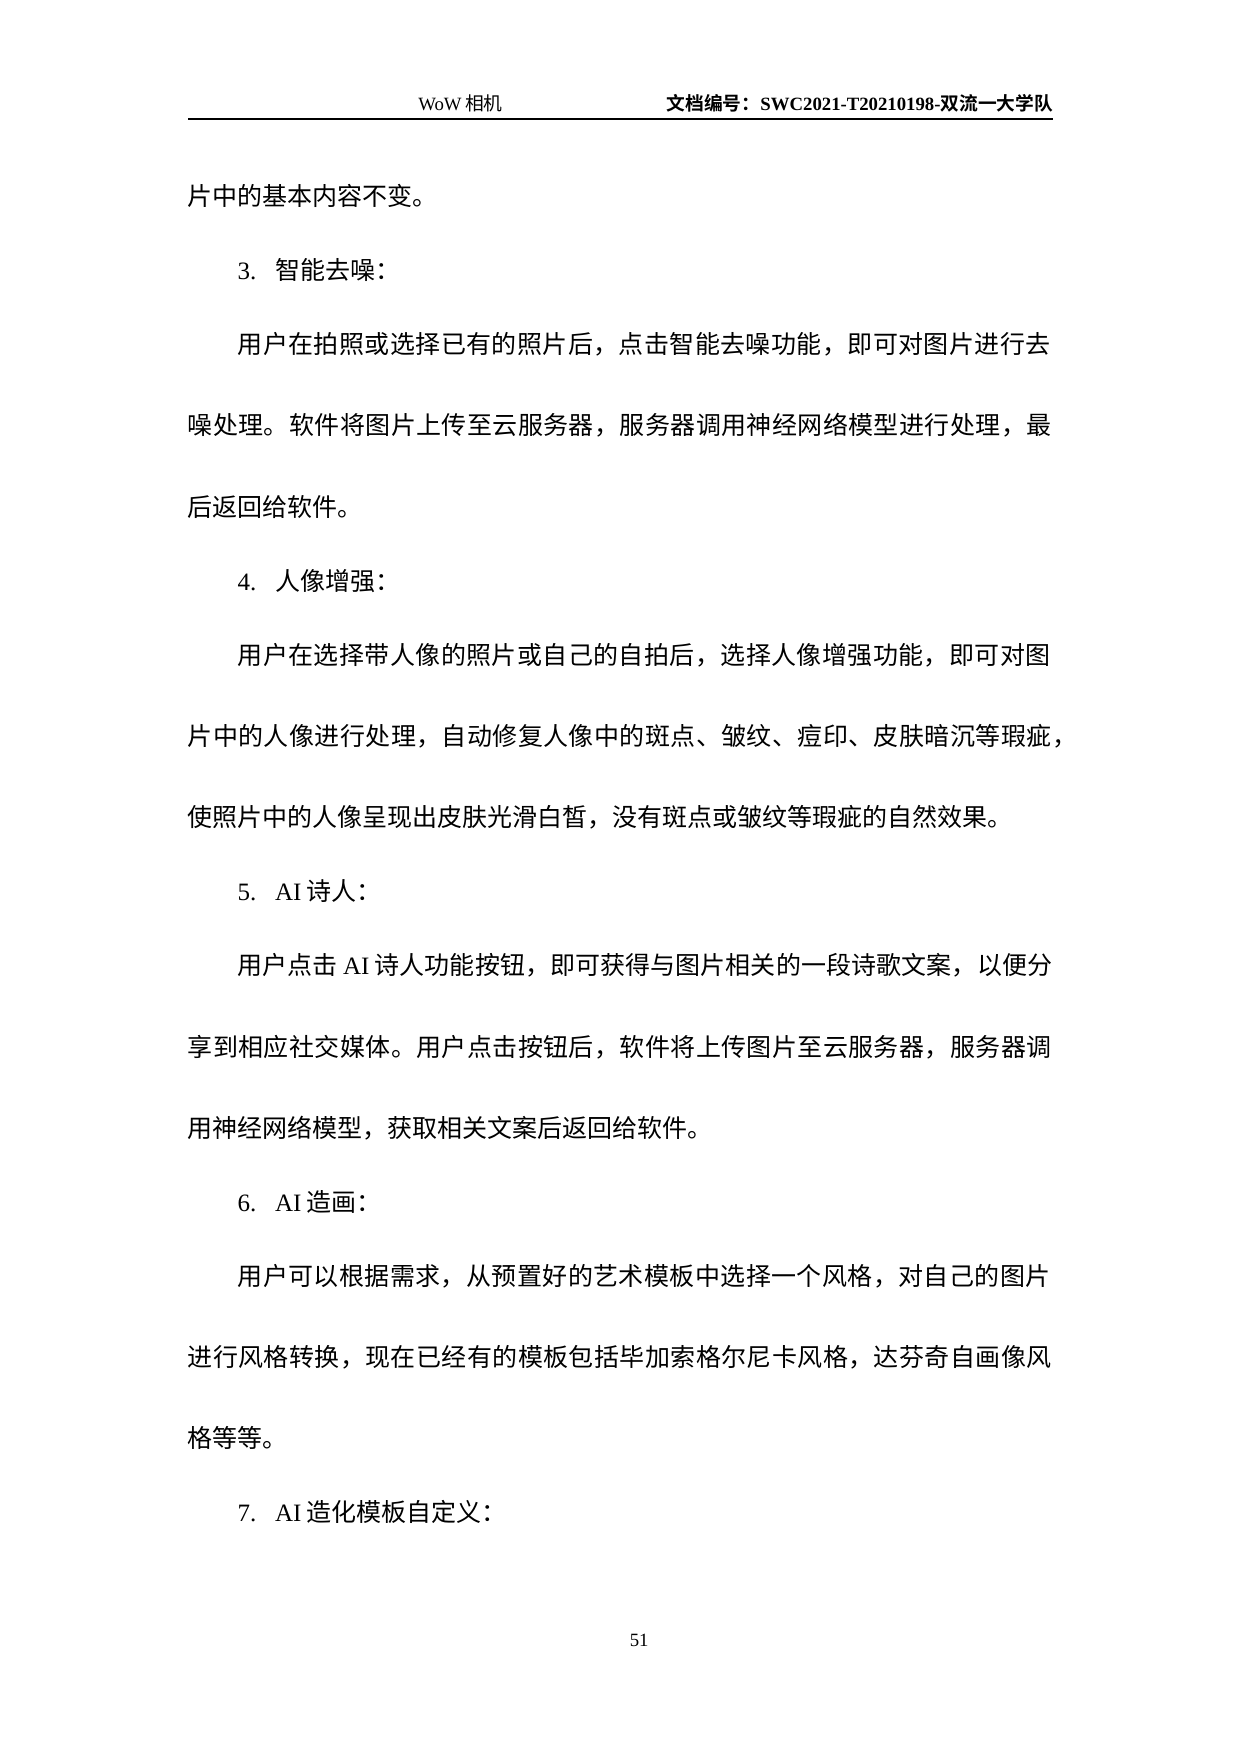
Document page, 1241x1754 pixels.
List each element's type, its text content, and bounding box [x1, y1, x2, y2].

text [187, 162, 1053, 227]
text 用户在拍照或选择已有的照片后，点击智能去噪功能，即可对图片进行去噪处理。软件将图片上传至云服务器，服务器调用神经网络模型进行处理，最后返回给软件。 [187, 310, 1053, 538]
list AI造画： [237, 1168, 1053, 1233]
text 用户在选择带人像的照片或自己的自拍后，选择人像增强功能，即可对图片中的人像进行处理，自动修复人像中的斑点、皱纹、痘印、皮肤暗沉等瑕疵，使照片中的人像呈现出皮肤光滑白皙，没有斑点或皱纹等瑕疵的自然效果。 [187, 621, 1053, 848]
list 智能去噪： [237, 236, 1053, 301]
text 用户可以根据需求，从预置好的艺术模板中选择一个风格，对自己的图片进行风格转换，现在已经有的模板包括毕加索格尔尼卡风格，达芬奇自画像风格等等。 [187, 1242, 1053, 1469]
list AI造化模板自定义： [237, 1478, 1053, 1543]
list 人像增强： [237, 547, 1053, 612]
list AI诗人： [237, 857, 1053, 922]
text 用户点击AI诗人功能按钮，即可获得与图片相关的一段诗歌文案，以便分享到相应社交媒体。用户点击按钮后，软件将上传图片至云服务器，服务器调用神经网络模型，获取相关文案后返回给软件。 [187, 931, 1053, 1159]
